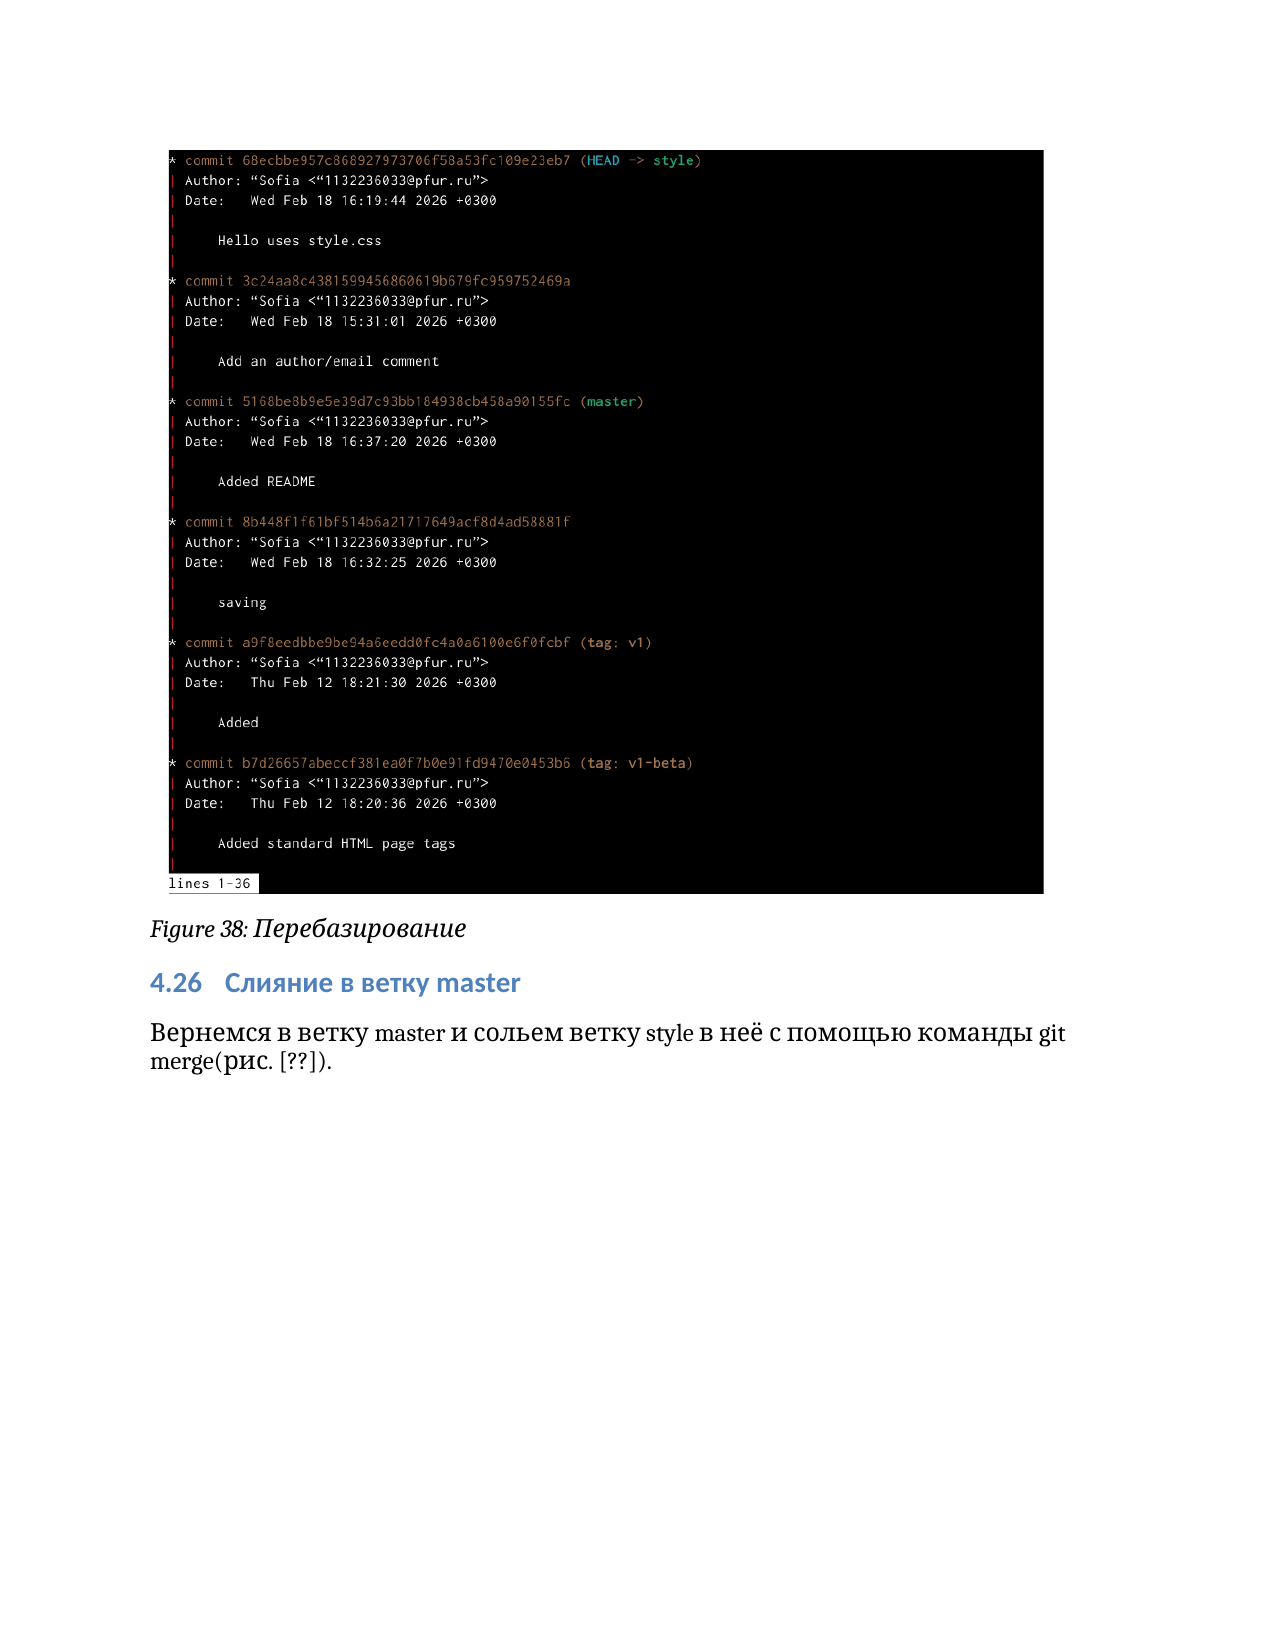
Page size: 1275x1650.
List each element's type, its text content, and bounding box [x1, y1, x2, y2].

text Вернемся в ветку master и сольем ветку style в неё с помощью команды git merge(рис. [??]). [150, 1018, 1125, 1076]
text Figure 38: Перебазирование [150, 914, 1125, 943]
subtitle 4.26 Слияние в ветку master [150, 964, 1125, 1000]
picture [168, 150, 1044, 894]
